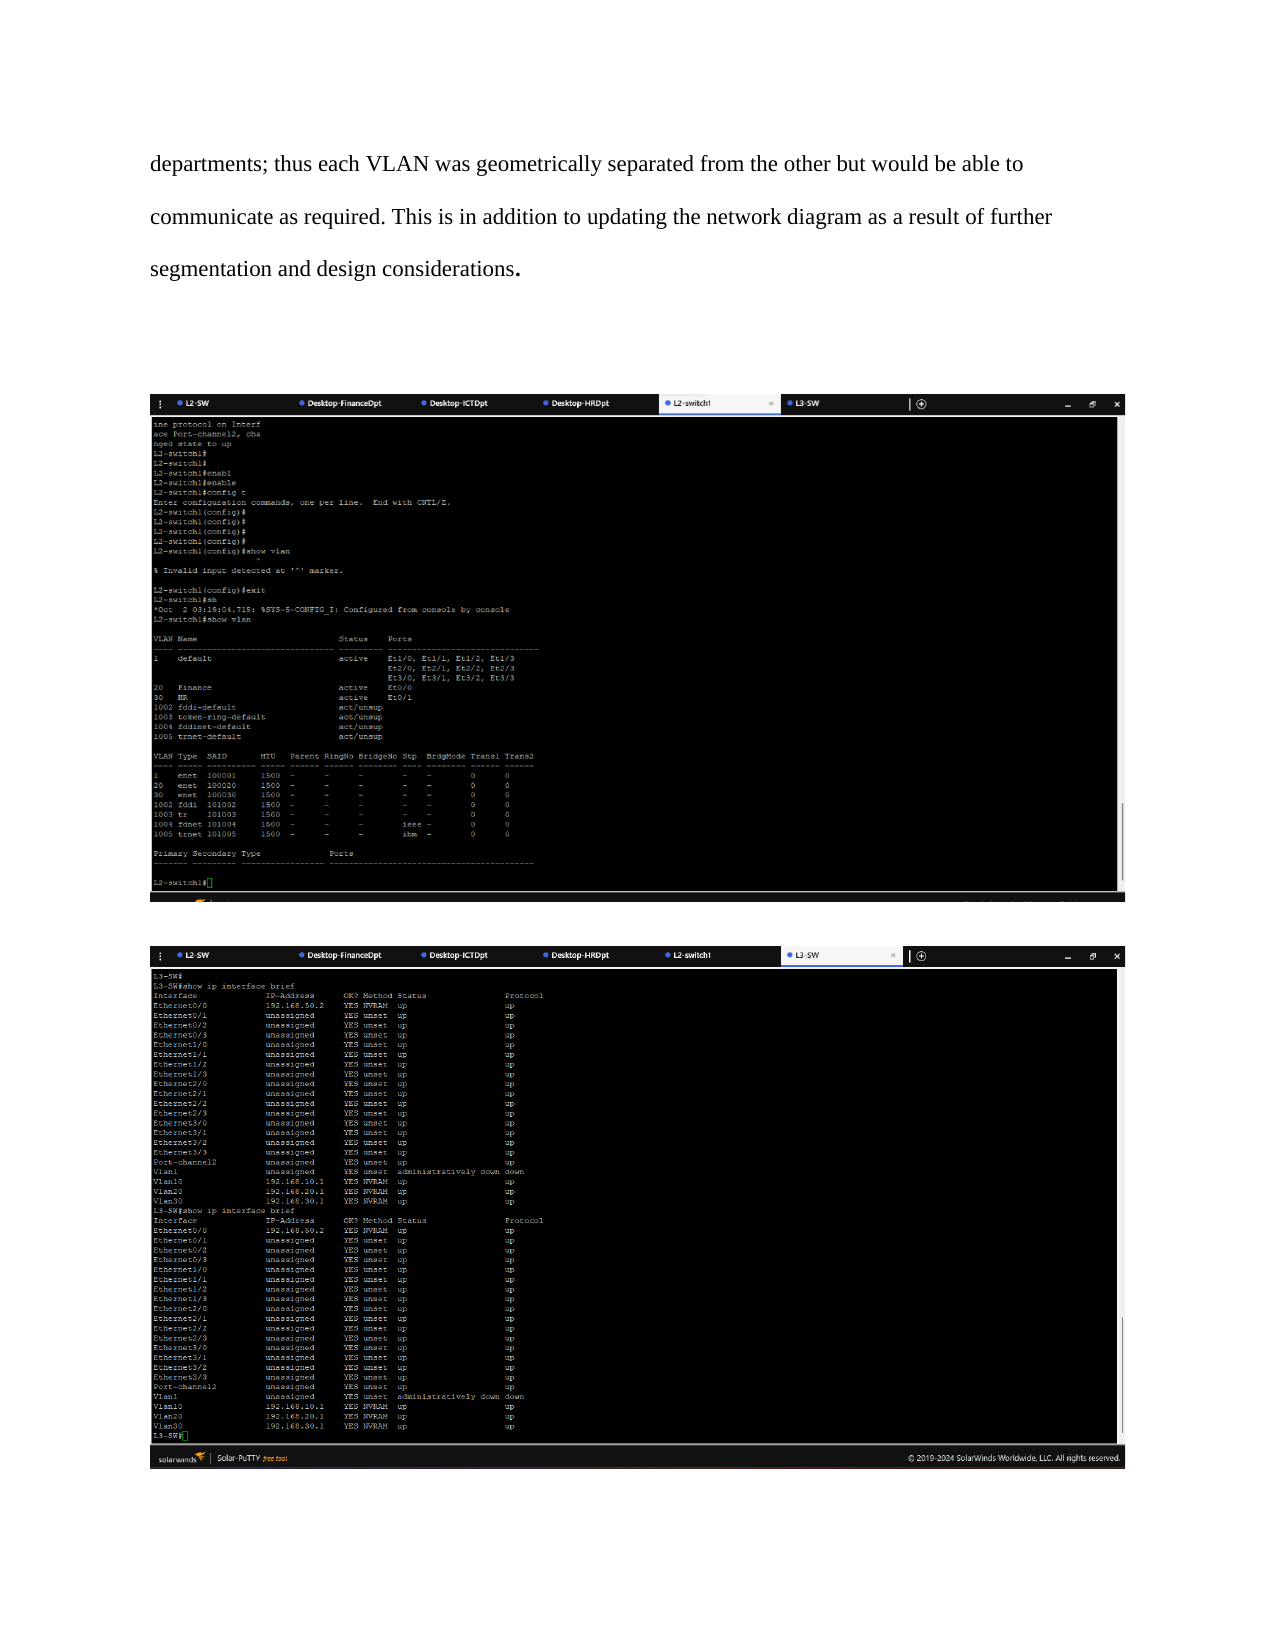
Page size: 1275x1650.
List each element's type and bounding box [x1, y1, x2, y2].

text [150, 150, 1125, 282]
picture [150, 394, 1125, 902]
picture [150, 946, 1125, 1469]
